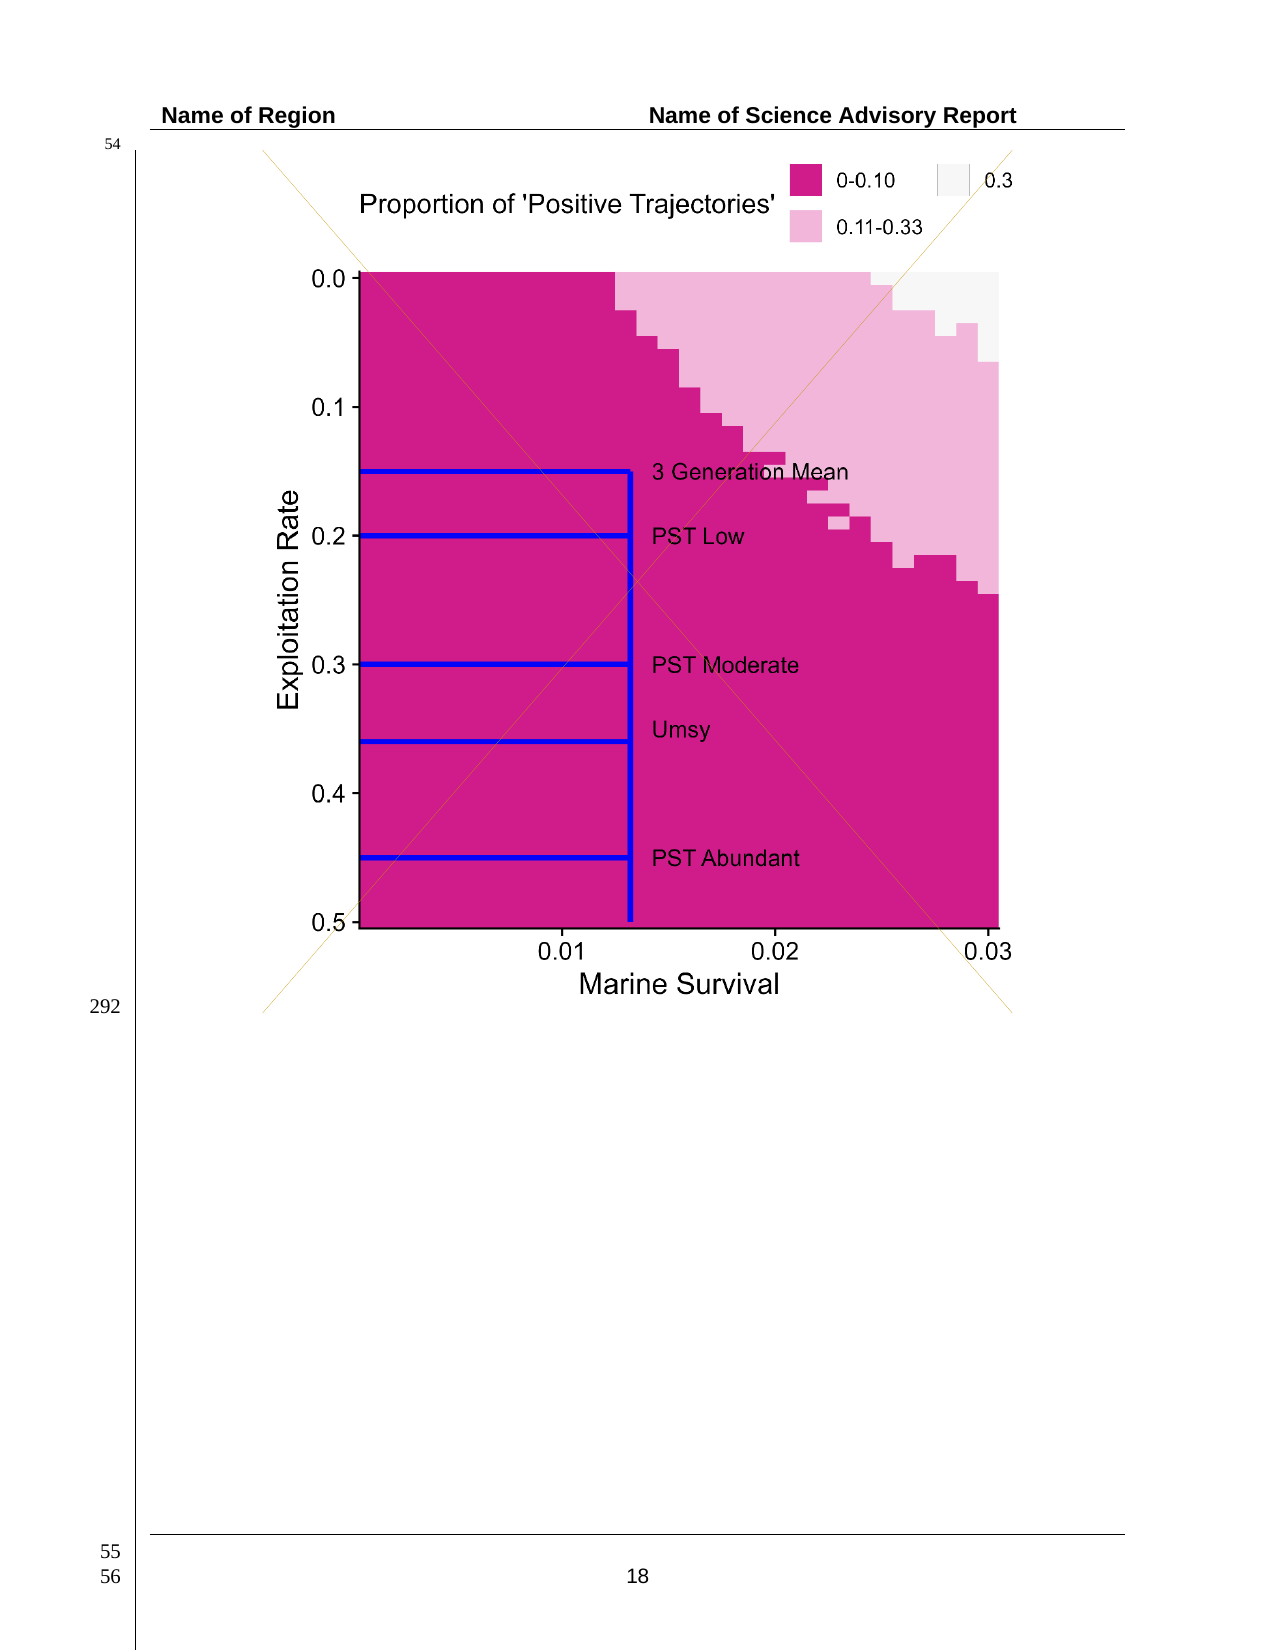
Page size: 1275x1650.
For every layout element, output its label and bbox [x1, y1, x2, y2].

picture [262, 151, 636, 1012]
picture [264, 150, 1011, 580]
picture [639, 151, 1013, 1012]
picture [263, 583, 1012, 1014]
